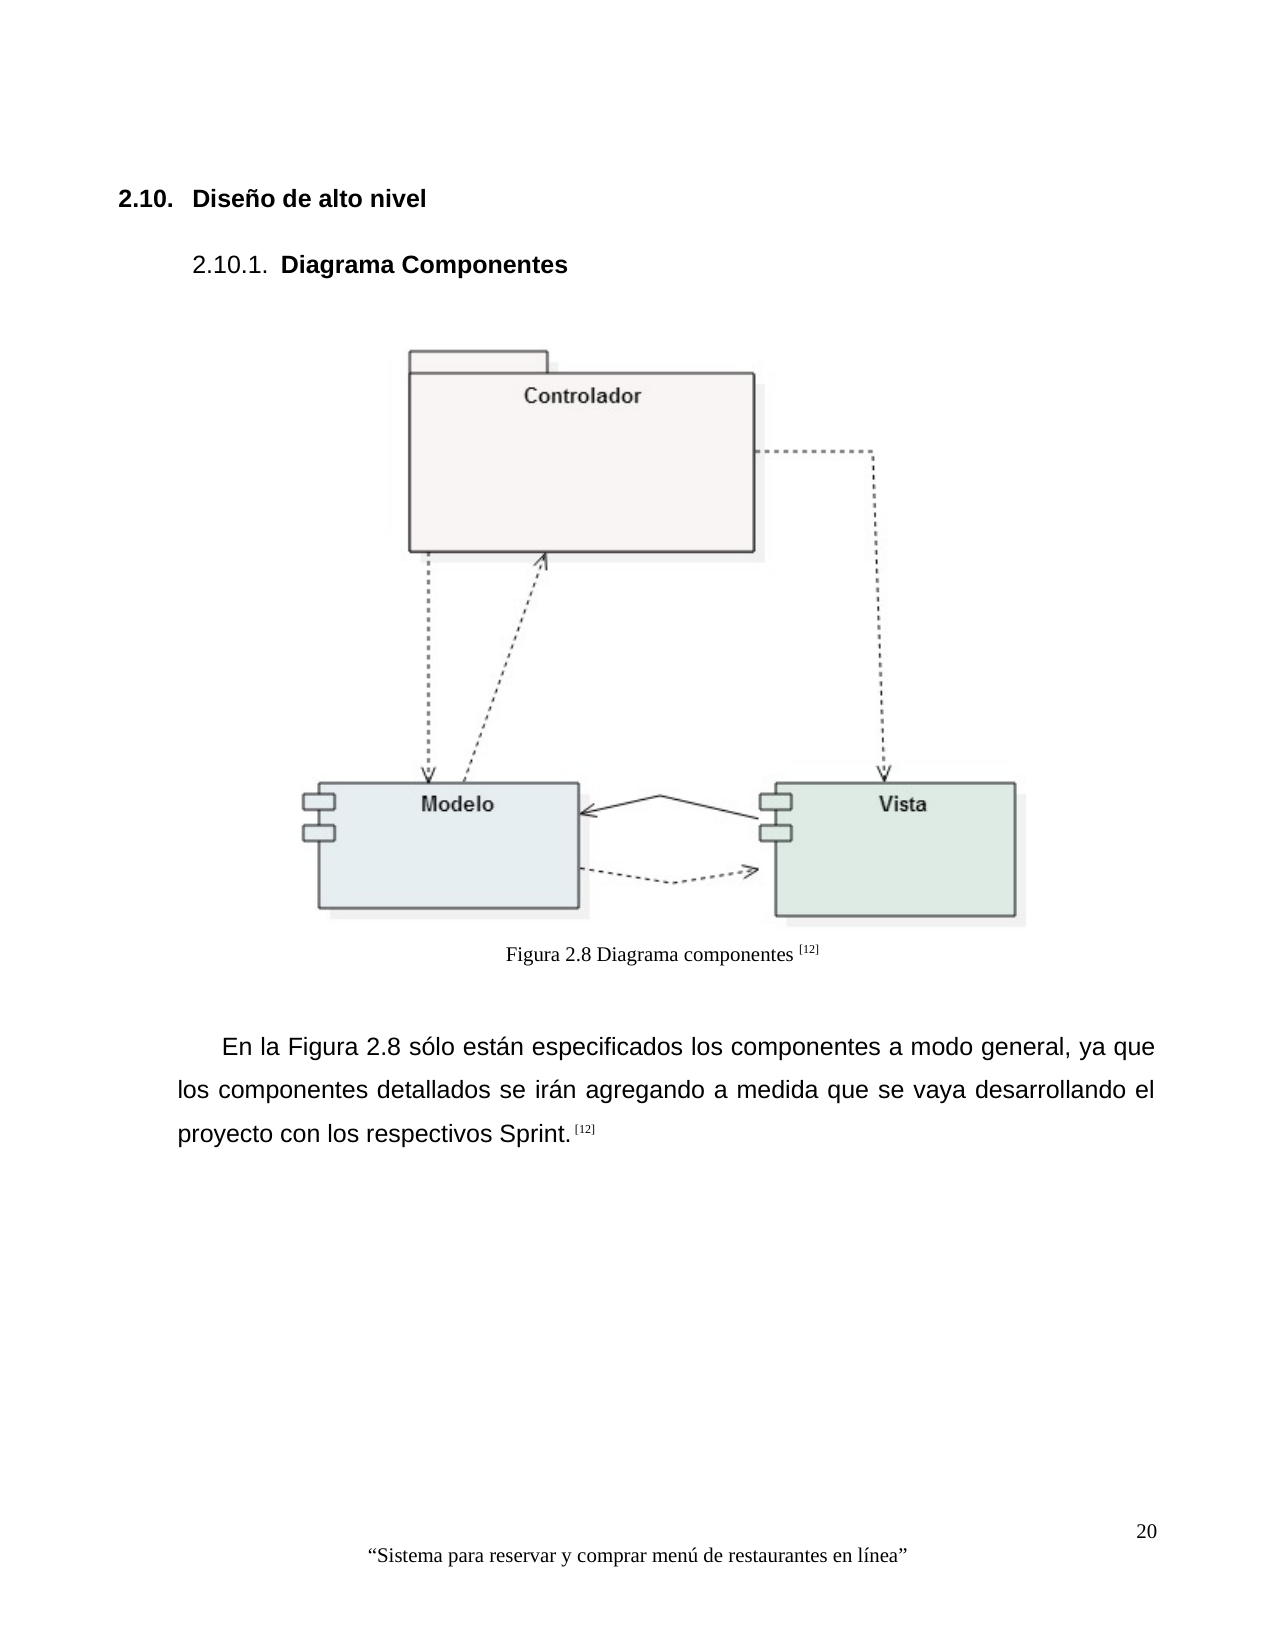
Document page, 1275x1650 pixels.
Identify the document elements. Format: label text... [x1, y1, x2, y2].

list Diseño de alto nivel [118, 184, 1157, 213]
picture [288, 336, 1031, 932]
list En la Figura 2.8 sólo están especificados los componentes a modo general, ya que los componentes detallados se irán agregando a medida que se vaya desarrollando el proyecto con los respectivos Sprint. [12] [177, 1032, 1157, 1147]
list Diagrama Componentes [192, 250, 1157, 279]
